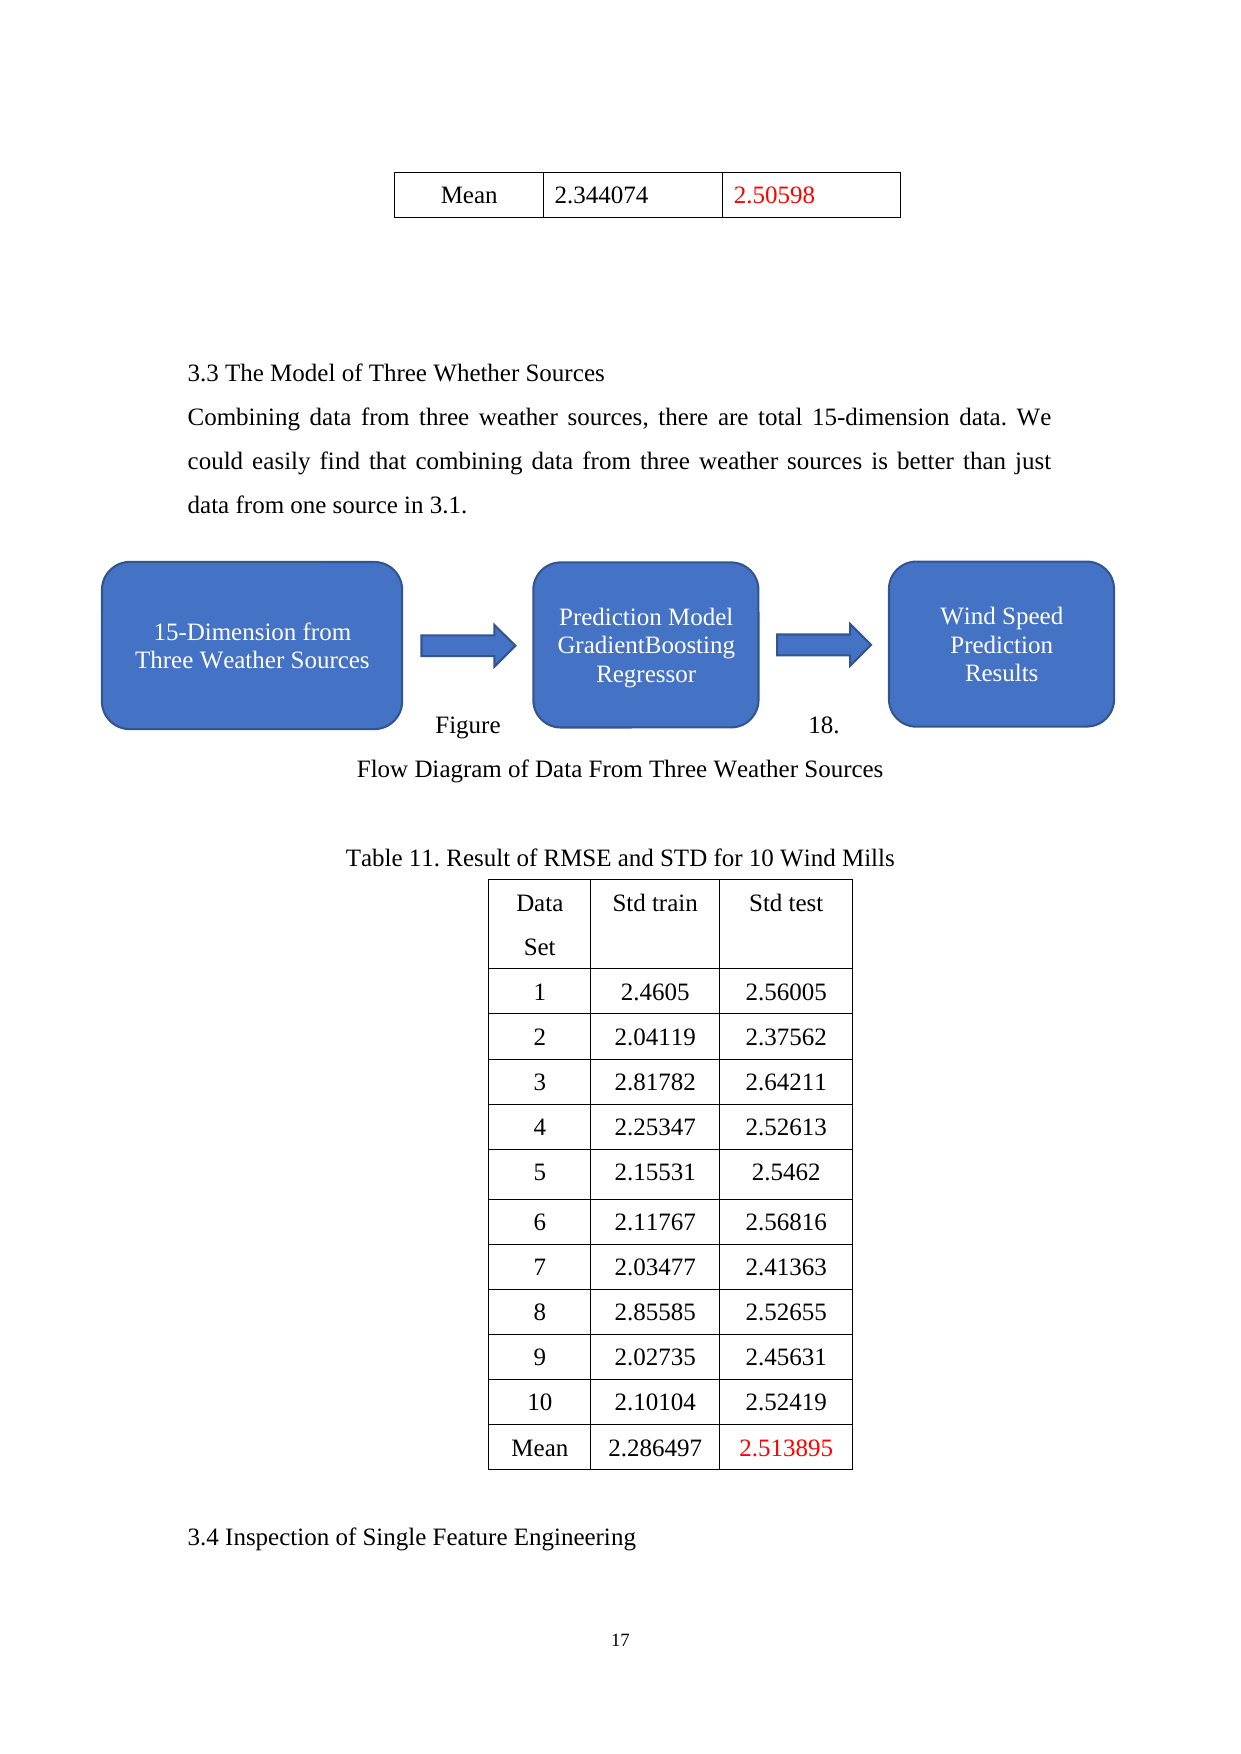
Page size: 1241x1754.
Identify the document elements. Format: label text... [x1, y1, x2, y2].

table_cell 2.64211 [720, 1060, 852, 1103]
text Table 11. Result of RMSE and STD for 10 Wind Mills [187, 835, 1053, 879]
table_cell 2.10104 [591, 1380, 719, 1424]
table_cell 2.52613 [720, 1105, 852, 1149]
table_cell 6 [489, 1200, 590, 1243]
table_cell 4 [489, 1105, 590, 1149]
text Combining data from three weather sources, there are total 15-dimension data. We could easily find that combining data from three weather sources is better than just data from one source in 3.1. [187, 394, 1053, 527]
table_cell 2.37562 [720, 1014, 852, 1058]
table_cell Mean [395, 173, 543, 217]
table_header Std test [720, 880, 852, 968]
table_cell 5 [489, 1150, 590, 1198]
table_cell 2.513895 [720, 1425, 852, 1469]
table_cell 2.02735 [591, 1335, 719, 1379]
table_cell 2.344074 [544, 173, 722, 217]
table_cell 3 [489, 1060, 590, 1103]
table_cell 2.52655 [720, 1290, 852, 1334]
table_cell 10 [489, 1380, 590, 1424]
table_cell 2.15531 [591, 1150, 719, 1198]
table_cell 2.41363 [720, 1245, 852, 1289]
table_cell 2.85585 [591, 1290, 719, 1334]
table_cell 2.5462 [720, 1150, 852, 1198]
text 3.4 Inspection of Single Feature Engineering [187, 1514, 1053, 1558]
table_cell 8 [489, 1290, 590, 1334]
text 3.3 The Model of Three Whether Sources [187, 350, 1053, 394]
table_cell 2.81782 [591, 1060, 719, 1103]
table_header Std train [591, 880, 719, 968]
table_cell 2.56005 [720, 969, 852, 1013]
text Figure 18. Flow Diagram of Data From Three Weather Sources [187, 703, 1053, 791]
table_cell 2.25347 [591, 1105, 719, 1149]
table_cell 2.4605 [591, 969, 719, 1013]
table_cell 2.52419 [720, 1380, 852, 1424]
table_cell 2.11767 [591, 1200, 719, 1243]
table_cell 2 [489, 1014, 590, 1058]
table_cell 2.56816 [720, 1200, 852, 1243]
table_cell 2.286497 [591, 1425, 719, 1469]
table_cell 2.50598 [723, 173, 900, 217]
table_cell 2.45631 [720, 1335, 852, 1379]
table_cell 7 [489, 1245, 590, 1289]
table_header Data Set [489, 880, 590, 968]
table_cell 2.03477 [591, 1245, 719, 1289]
table_cell 1 [489, 969, 590, 1013]
table_cell Mean [489, 1425, 590, 1469]
table_cell 9 [489, 1335, 590, 1379]
table_cell 2.04119 [591, 1014, 719, 1058]
